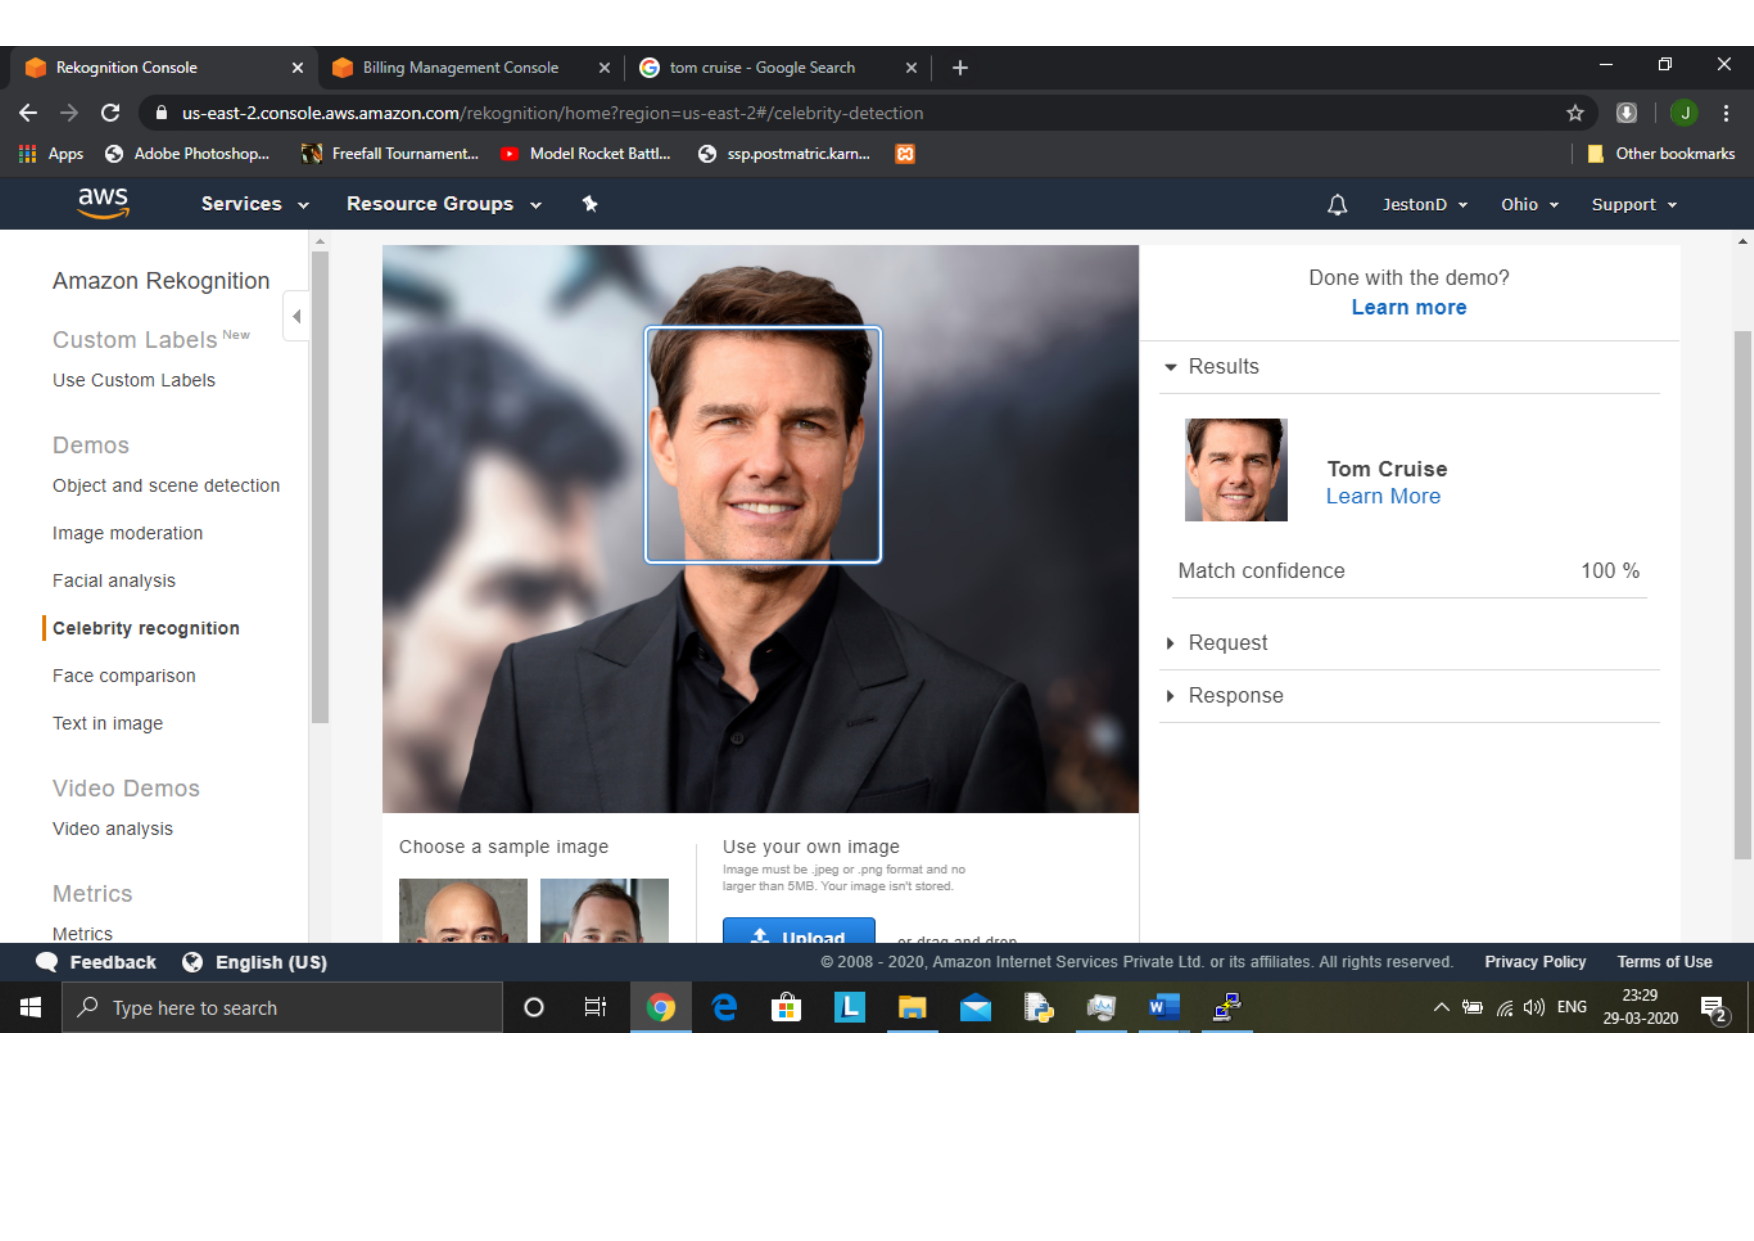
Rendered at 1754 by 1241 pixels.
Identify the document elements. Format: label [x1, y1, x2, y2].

picture [0, 46, 1754, 1033]
